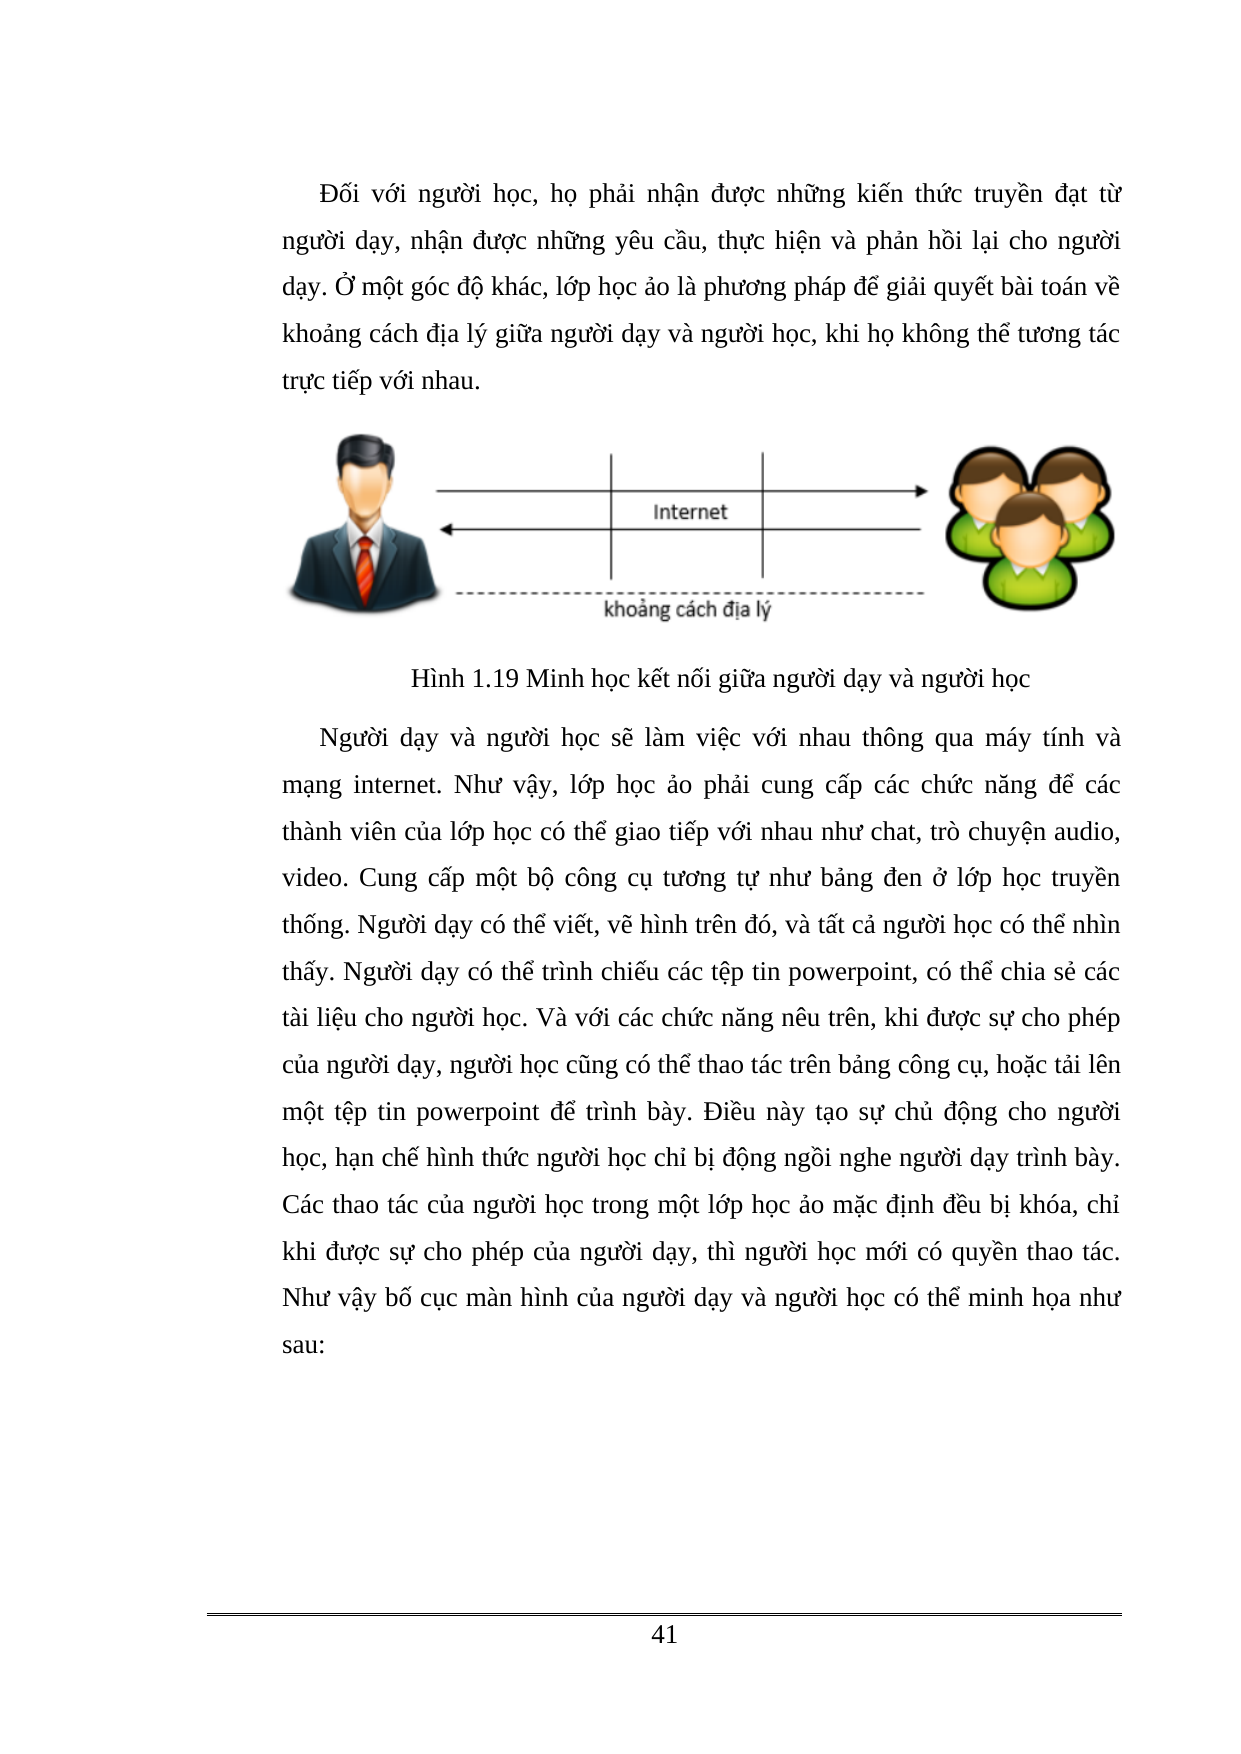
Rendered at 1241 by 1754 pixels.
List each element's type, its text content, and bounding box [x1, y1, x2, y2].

text Hình 1.19 Minh học kết nối giữa người dạy và người học [282, 662, 1122, 693]
text Người dạy và người học sẽ làm việc với nhau thông qua máy tính và mạng internet. Như vậy, lớp học ảo phải cung cấp các chức năng để các thành viên của lớp học có thể giao tiếp với nhau như chat, trò chuyện audio, video. Cung cấp một bộ công cụ tương tự như bảng đen ở lớp học truyền thống. Người dạy có thể viết, vẽ hình trên đó, và tất cả người học có thể nhìn thấy. Người dạy có thể trình chiếu các tệp tin powerpoint, có thể chia sẻ các tài liệu cho người học. Và với các chức năng nêu trên, khi được sự cho phép của người dạy, người học cũng có thể thao tác trên bảng công cụ, hoặc tải lên một tệp tin powerpoint để trình bày. Điều này tạo sự chủ động cho người học, hạn chế hình thức người học chỉ bị động ngồi nghe người dạy trình bày. Các thao tác của người học trong một lớp học ảo mặc định đều bị khóa, chỉ khi được sự cho phép của người dạy, thì người học mới có quyền thao tác. Như vậy bố cục màn hình của người dạy và người học có thể minh họa như sau: [282, 721, 1122, 1359]
picture [283, 423, 1123, 635]
text Đối với người học, họ phải nhận được những kiến thức truyền đạt từ người dạy, nhận được những yêu cầu, thực hiện và phản hồi lại cho người dạy. Ở một góc độ khác, lớp học ảo là phương pháp để giải quyết bài toán về khoảng cách địa lý giữa người dạy và người học, khi họ không thể tương tác trực tiếp với nhau. [282, 177, 1122, 395]
